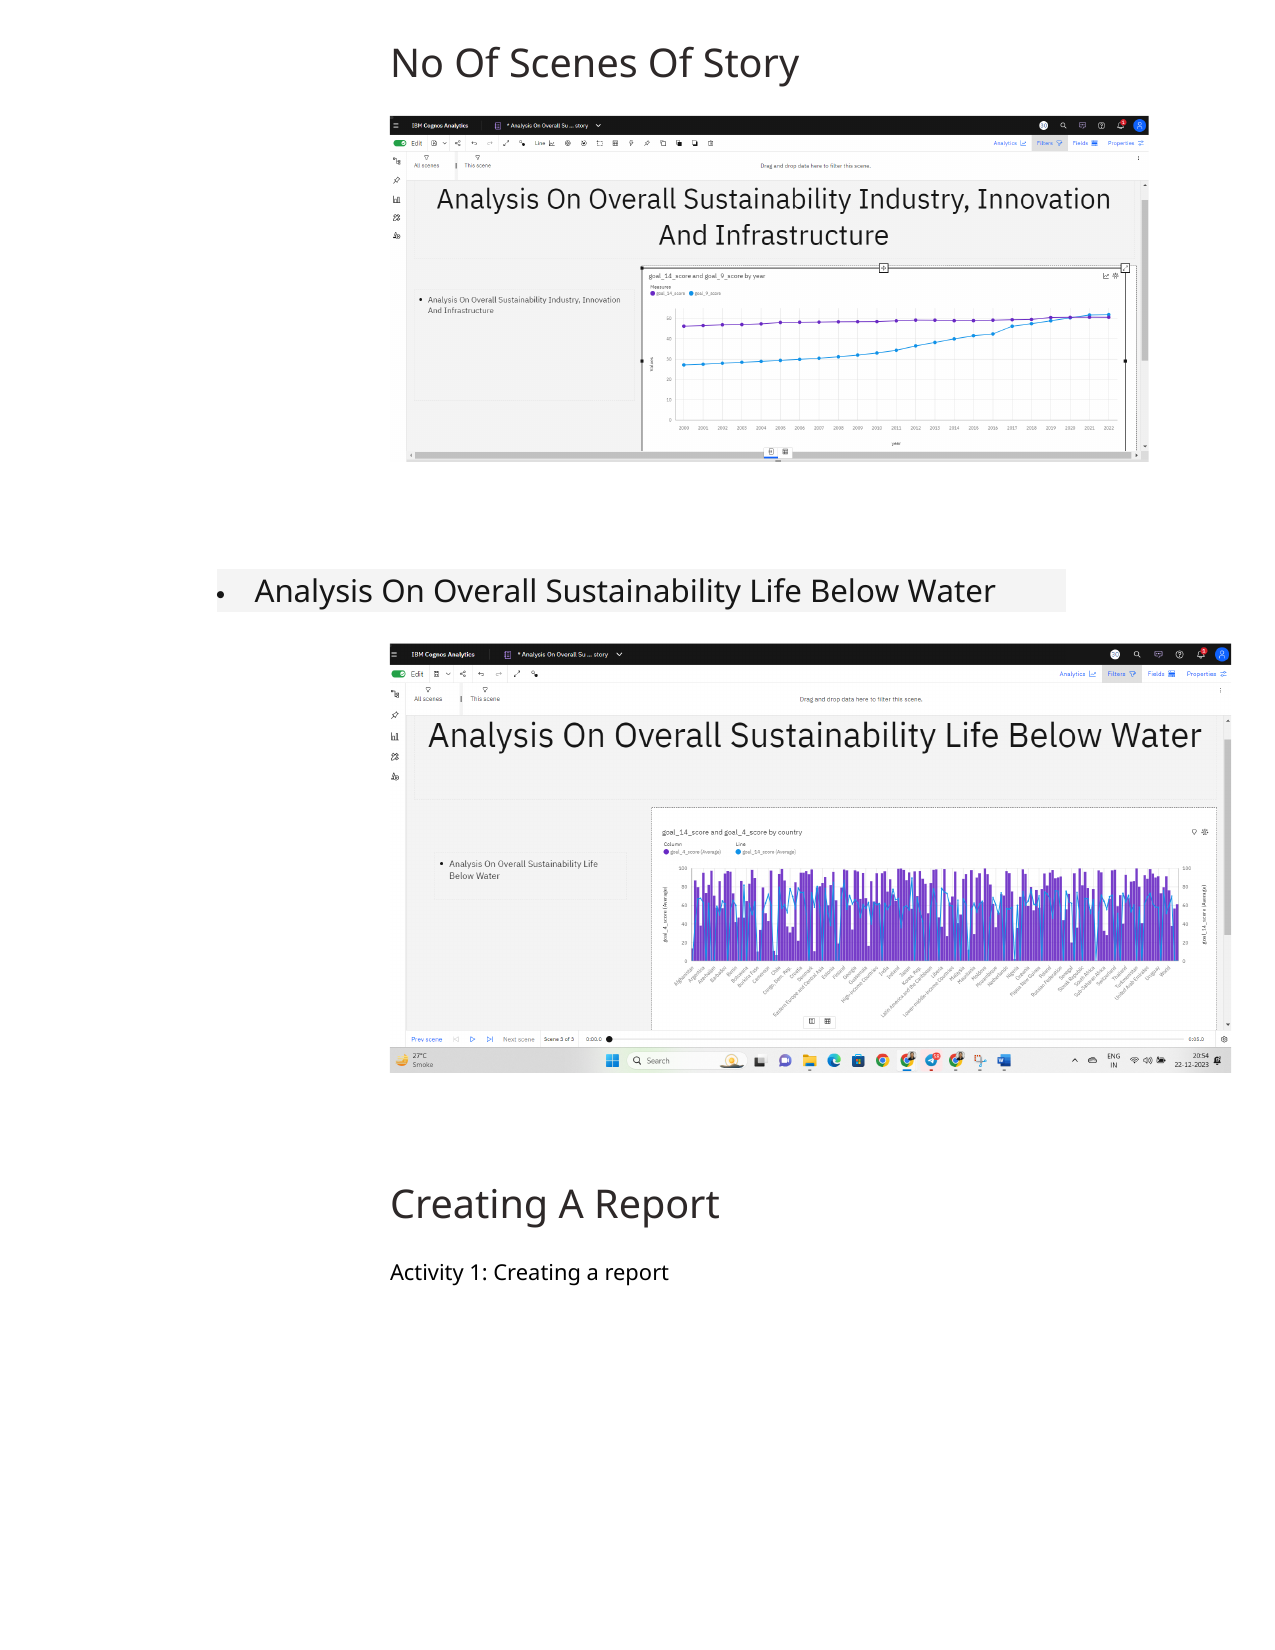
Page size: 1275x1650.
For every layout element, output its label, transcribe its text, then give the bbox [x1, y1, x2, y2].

subtitle No Of Scenes Of Story [390, 35, 1066, 89]
picture [389, 641, 1232, 1073]
picture [389, 113, 1149, 462]
text Activity 1: Creating a report [390, 1255, 1066, 1287]
subtitle Creating A Report [390, 1176, 1066, 1230]
list Analysis On Overall Sustainability Life Below Water [217, 569, 1066, 612]
